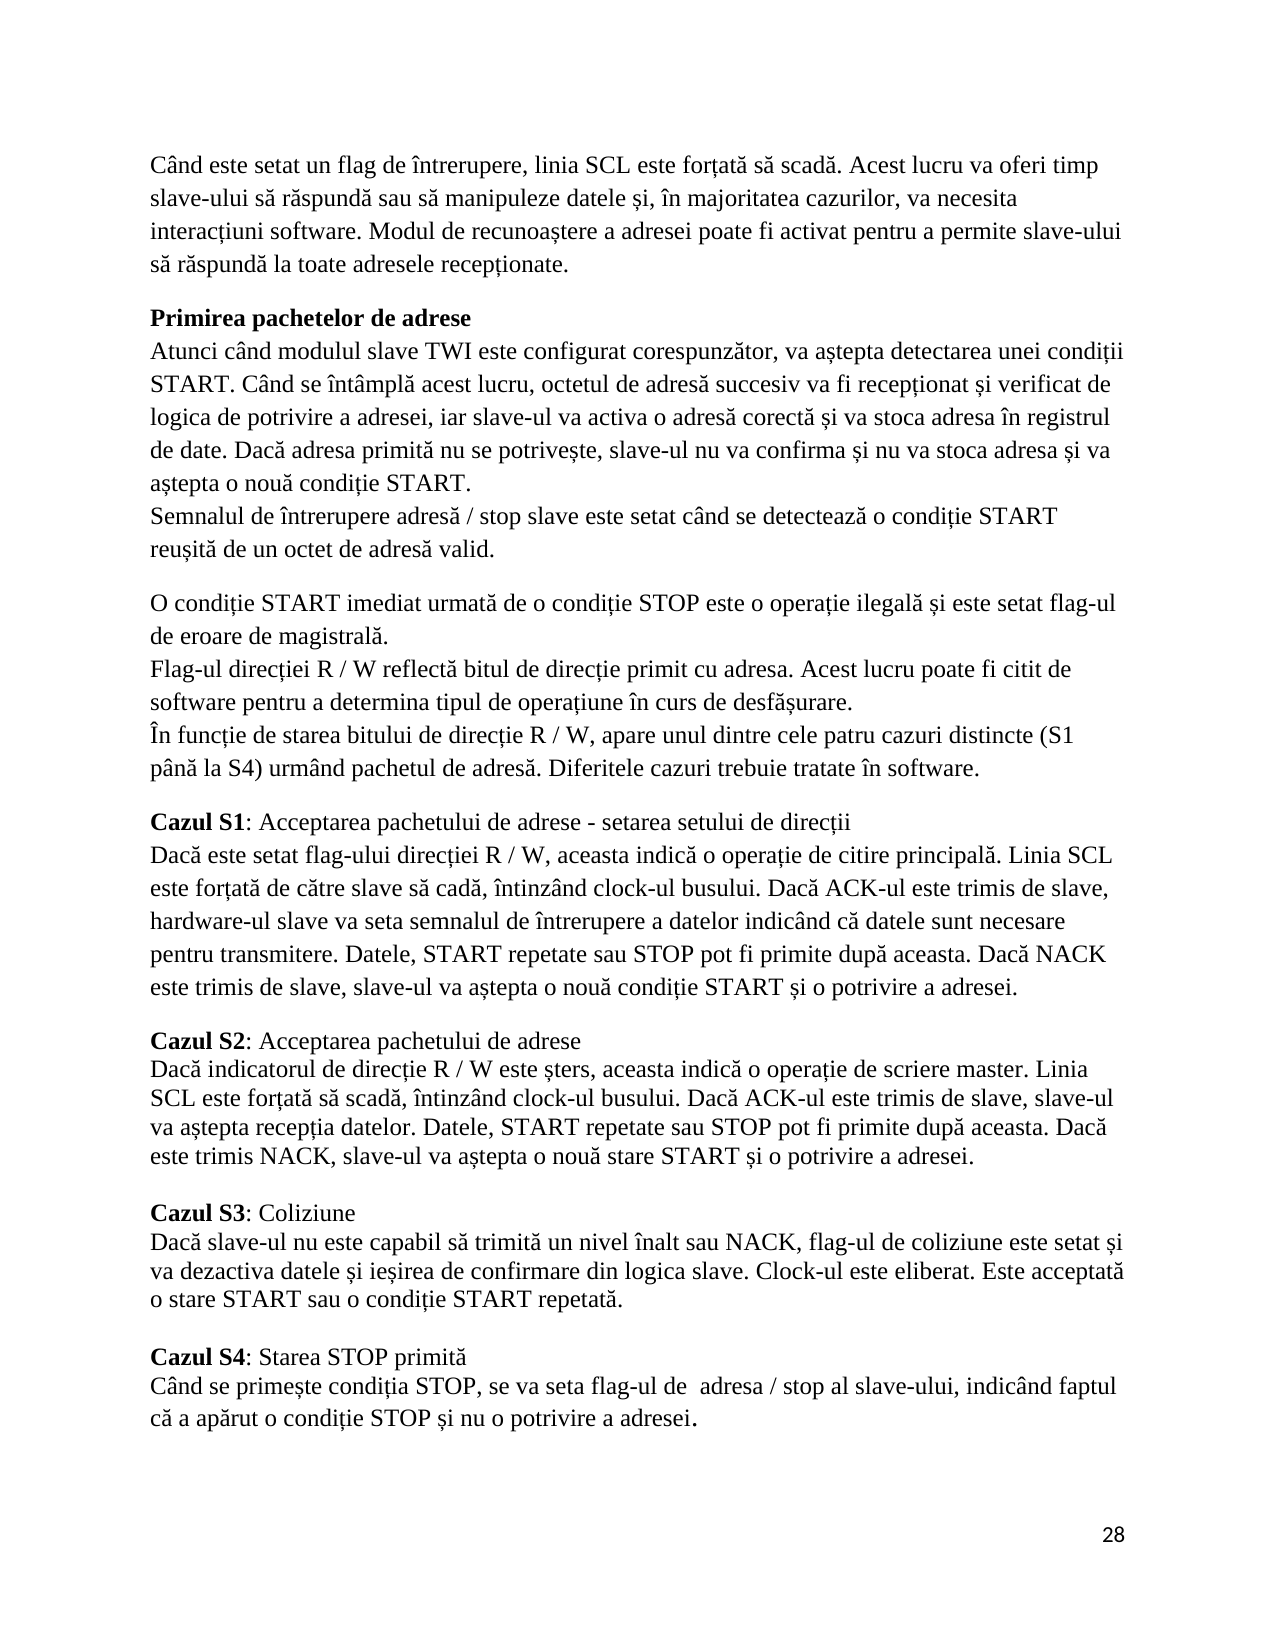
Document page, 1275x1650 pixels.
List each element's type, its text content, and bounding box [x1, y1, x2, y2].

text Cazul S4: Starea STOP primită Când se primește condiția STOP, se va seta flag-ul de adresa / stop al slave-ului, indicând faptul că a apărut o condiție STOP și nu o potrivire a adresei. [150, 1342, 1125, 1433]
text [150, 150, 1125, 278]
text O condiție START imediat urmată de o condiție STOP este o operație ilegală și este setat flag-ul de eroare de magistrală. Flag-ul direcției R / W reflectă bitul de direcție primit cu adresa. Acest lucru poate fi citit de software pentru a determina tipul de operațiune în curs de desfășurare. În funcție de starea bitului de direcție R / W, apare unul dintre cele patru cazuri distincte (S1 până la S4) urmând pachetul de adresă. Diferitele cazuri trebuie tratate în software. [150, 588, 1125, 782]
text Dacă indicatorul de direcție R / W este șters, aceasta indică o operație de scriere master. Linia SCL este forțată să scadă, întinzând clock-ul busului. Dacă ACK-ul este trimis de slave, slave-ul va aștepta recepția datelor. Datele, START repetate sau STOP pot fi primite după aceasta. Dacă este trimis NACK, slave-ul va aștepta o nouă stare START și o potrivire a adresei. [150, 1054, 1125, 1169]
text Primirea pachetelor de adrese Atunci când modulul slave TWI este configurat corespunzător, va aștepta detectarea unei condiții START. Când se întâmplă acest lucru, octetul de adresă succesiv va fi recepționat și verificat de logica de potrivire a adresei, iar slave-ul va activa o adresă corectă și va stoca adresa în registrul de date. Dacă adresa primită nu se potrivește, slave-ul nu va confirma și nu va stoca adresa și va aștepta o nouă condiție START. Semnalul de întrerupere adresă / stop slave este setat când se detectează o condiție START reușită de un octet de adresă valid. [150, 303, 1125, 563]
text Cazul S1: Acceptarea pachetului de adrese - setarea setului de direcții Dacă este setat flag-ului direcției R / W, aceasta indică o operație de citire principală. Linia SCL este forțată de către slave să cadă, întinzând clock-ul busului. Dacă ACK-ul este trimis de slave, hardware-ul slave va seta semnalul de întrerupere a datelor indicând că datele sunt necesare pentru transmitere. Datele, START repetate sau STOP pot fi primite după aceasta. Dacă NACK este trimis de slave, slave-ul va aștepta o nouă condiție START și o potrivire a adresei. [150, 807, 1125, 1001]
text Cazul S2: Acceptarea pachetului de adrese [150, 1026, 1125, 1054]
text Cazul S3: Coliziune Dacă slave-ul nu este capabil să trimită un nivel înalt sau NACK, flag-ul de coliziune este setat și va dezactiva datele și ieșirea de confirmare din logica slave. Clock-ul este eliberat. Este acceptată o stare START sau o condiție START repetată. [150, 1198, 1125, 1313]
